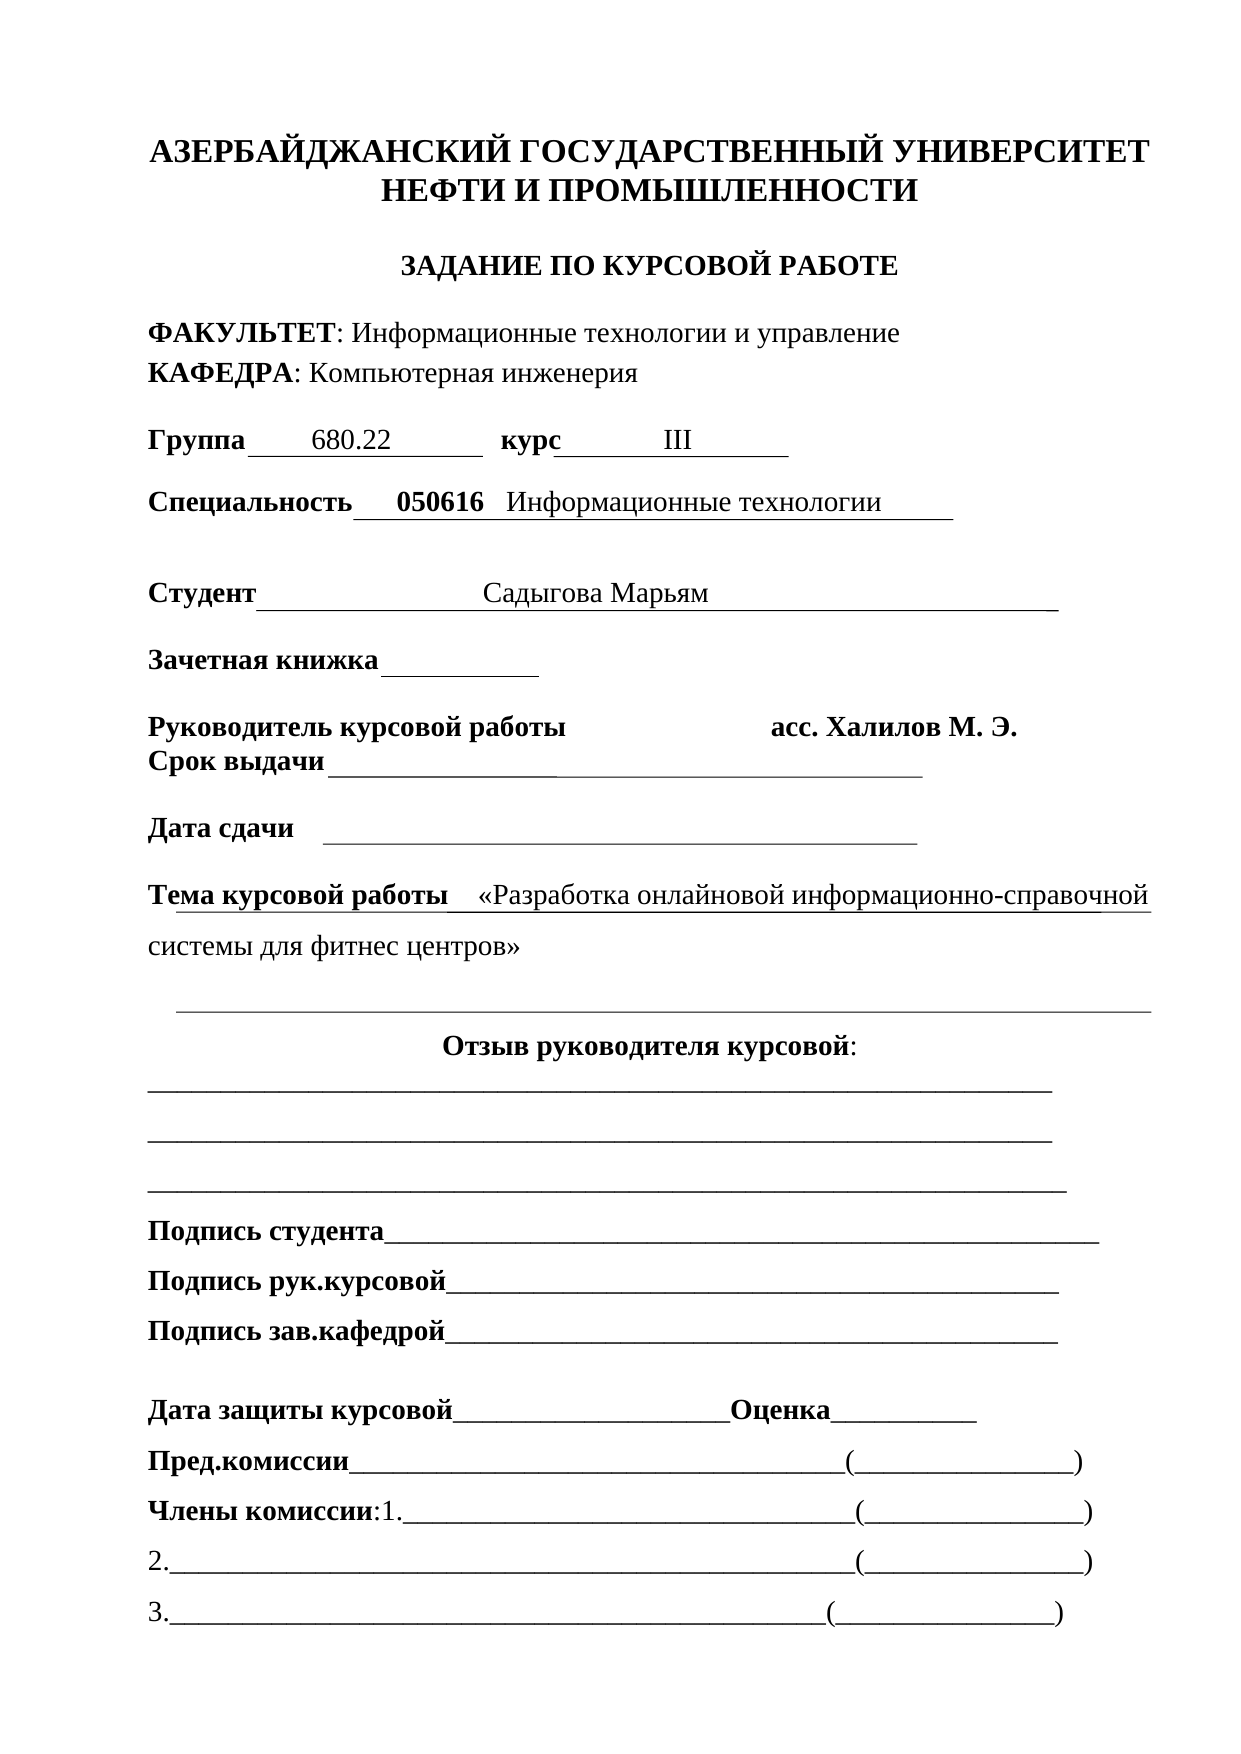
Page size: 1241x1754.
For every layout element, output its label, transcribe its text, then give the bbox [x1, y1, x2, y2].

text Подпись зав.кафедрой__________________________________________ [148, 1313, 1152, 1347]
text ФАКУЛЬТЕТ: Информационные технологии и управление [148, 315, 1152, 349]
text Специальность 050616 Информационные технологии [148, 484, 1152, 518]
text ЗАДАНИЕ ПО КУРСОВОЙ РАБОТЕ [148, 248, 1152, 282]
text Студент Садыгова Марьям [148, 575, 1152, 609]
text _______________________________________________________________ [148, 1162, 1152, 1196]
text Зачетная книжка [148, 642, 1152, 676]
text Подпись студента_________________________________________________ [148, 1213, 1152, 1246]
text Срок выдачи [148, 743, 1152, 777]
text Члены комиссии:1._______________________________(_______________) [148, 1493, 1152, 1527]
text 2._______________________________________________(_______________) [148, 1543, 1152, 1577]
text Тема курсовой работы «Разработка онлайновой информационно-справочной системы для фитнес центров» [148, 877, 1152, 961]
text АЗЕРБАЙДЖАНСКИЙ ГОСУДАРСТВЕННЫЙ УНИВЕРСИТЕТ НЕФТИ И ПРОМЫШЛЕННОСТИ [148, 132, 1152, 208]
text Отзыв руководителя курсовой: [148, 1028, 1152, 1062]
text Руководитель курсовой работы асс. Халилов М. Э. [148, 709, 1152, 743]
text Подпись рук.курсовой__________________________________________ [148, 1263, 1152, 1297]
text Пред.комиссии__________________________________(_______________) [148, 1443, 1152, 1476]
text ______________________________________________________________ [148, 1062, 1152, 1095]
text Дата защиты курсовой___________________Оценка__________ [148, 1392, 1152, 1426]
text 3._____________________________________________(_______________) [148, 1594, 1152, 1627]
text Группа 680.22 курс III [148, 422, 1152, 456]
text ______________________________________________________________ [148, 1112, 1152, 1146]
text КАФЕДРА: Компьютерная инженерия [148, 355, 1152, 388]
text Дата сдачи [148, 810, 1152, 844]
